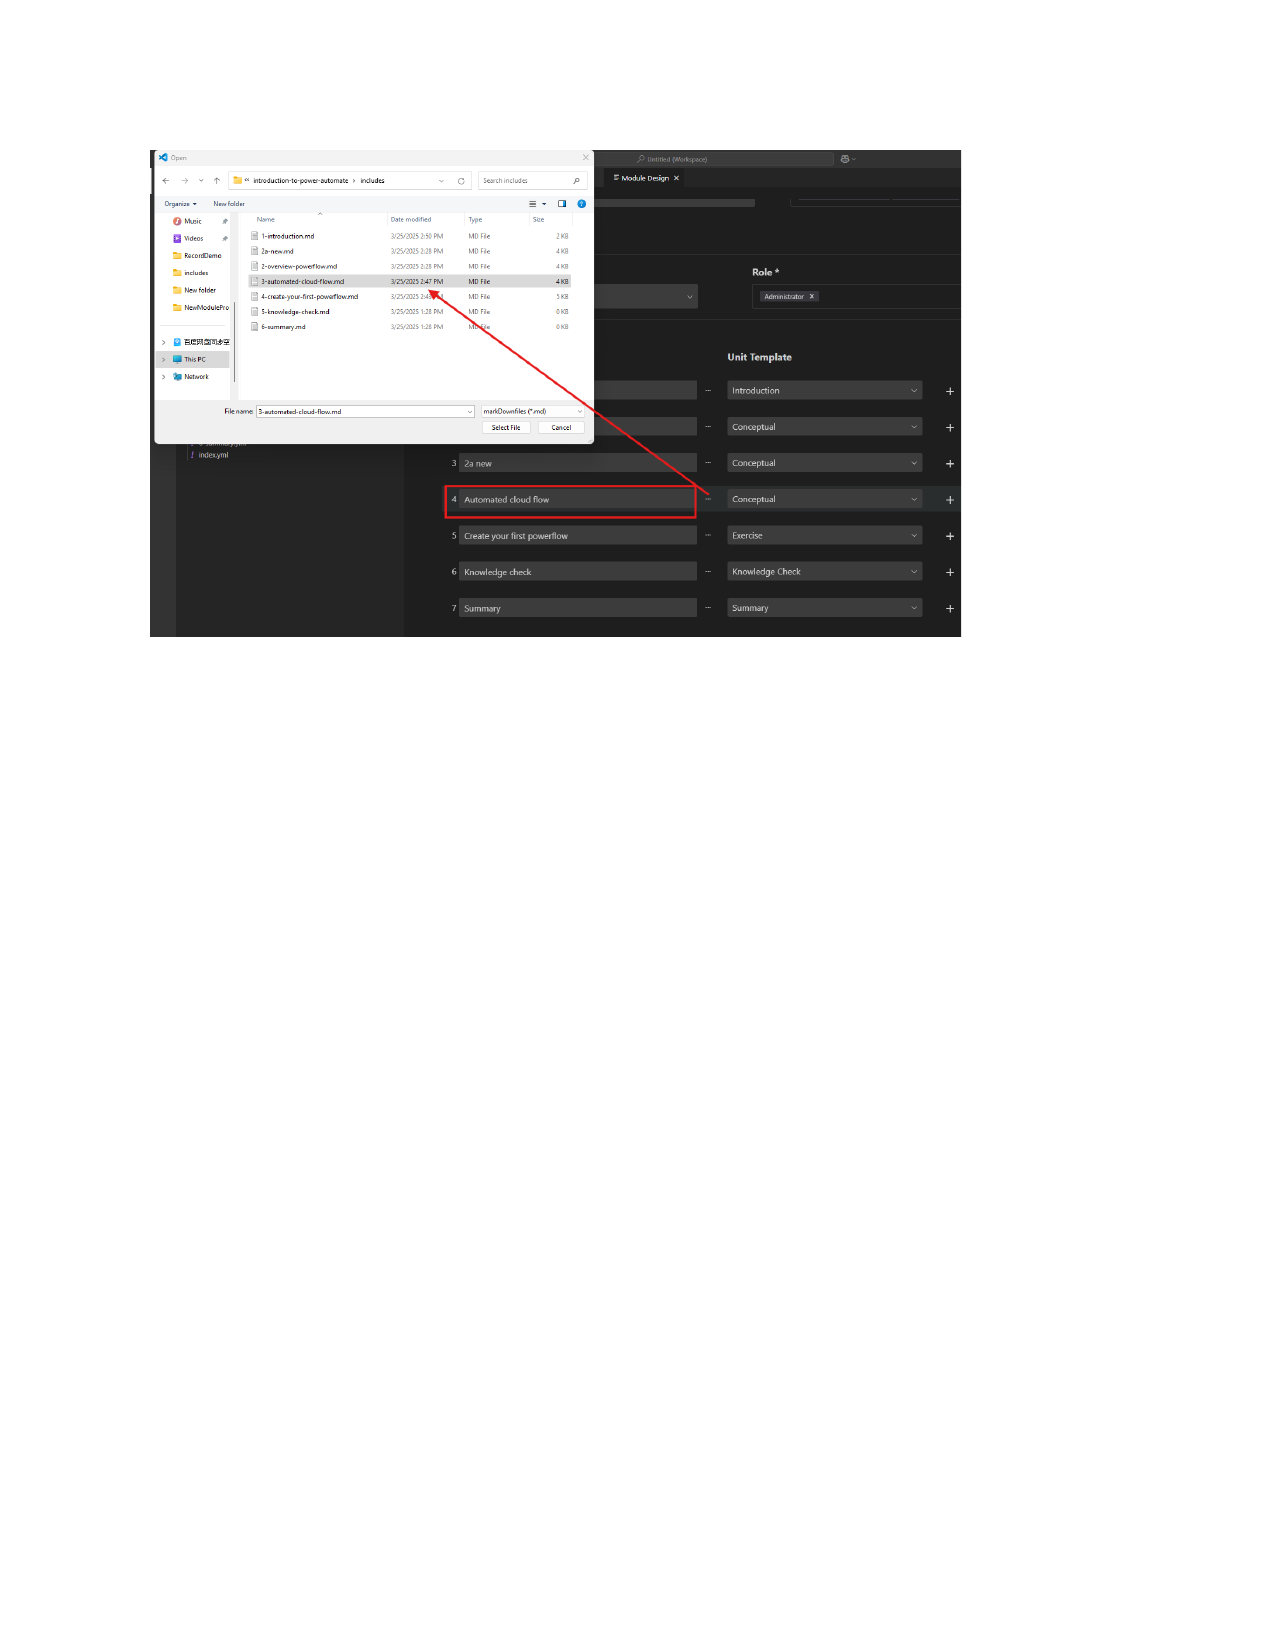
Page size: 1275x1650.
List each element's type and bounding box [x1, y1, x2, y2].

picture [150, 150, 962, 637]
